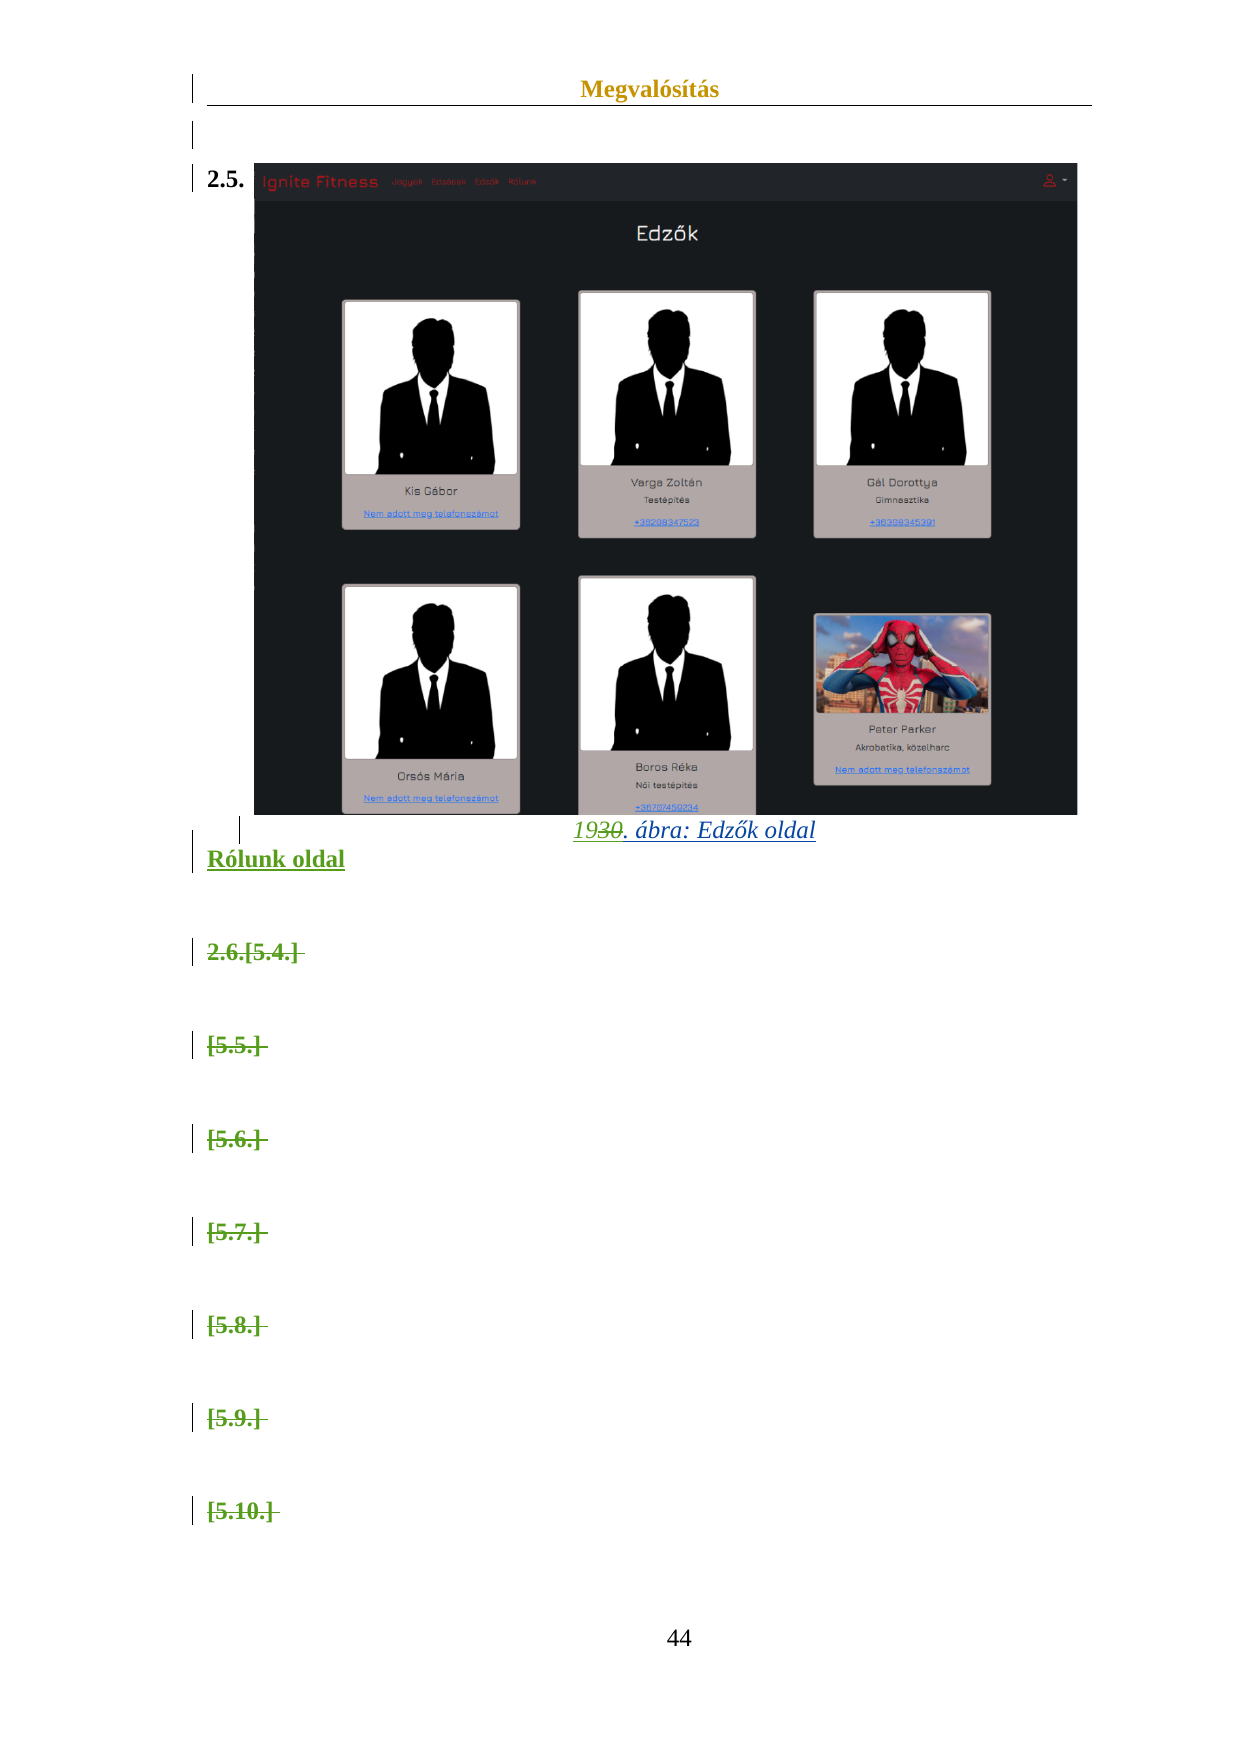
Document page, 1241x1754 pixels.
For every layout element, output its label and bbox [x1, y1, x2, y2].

picture [254, 163, 1078, 815]
